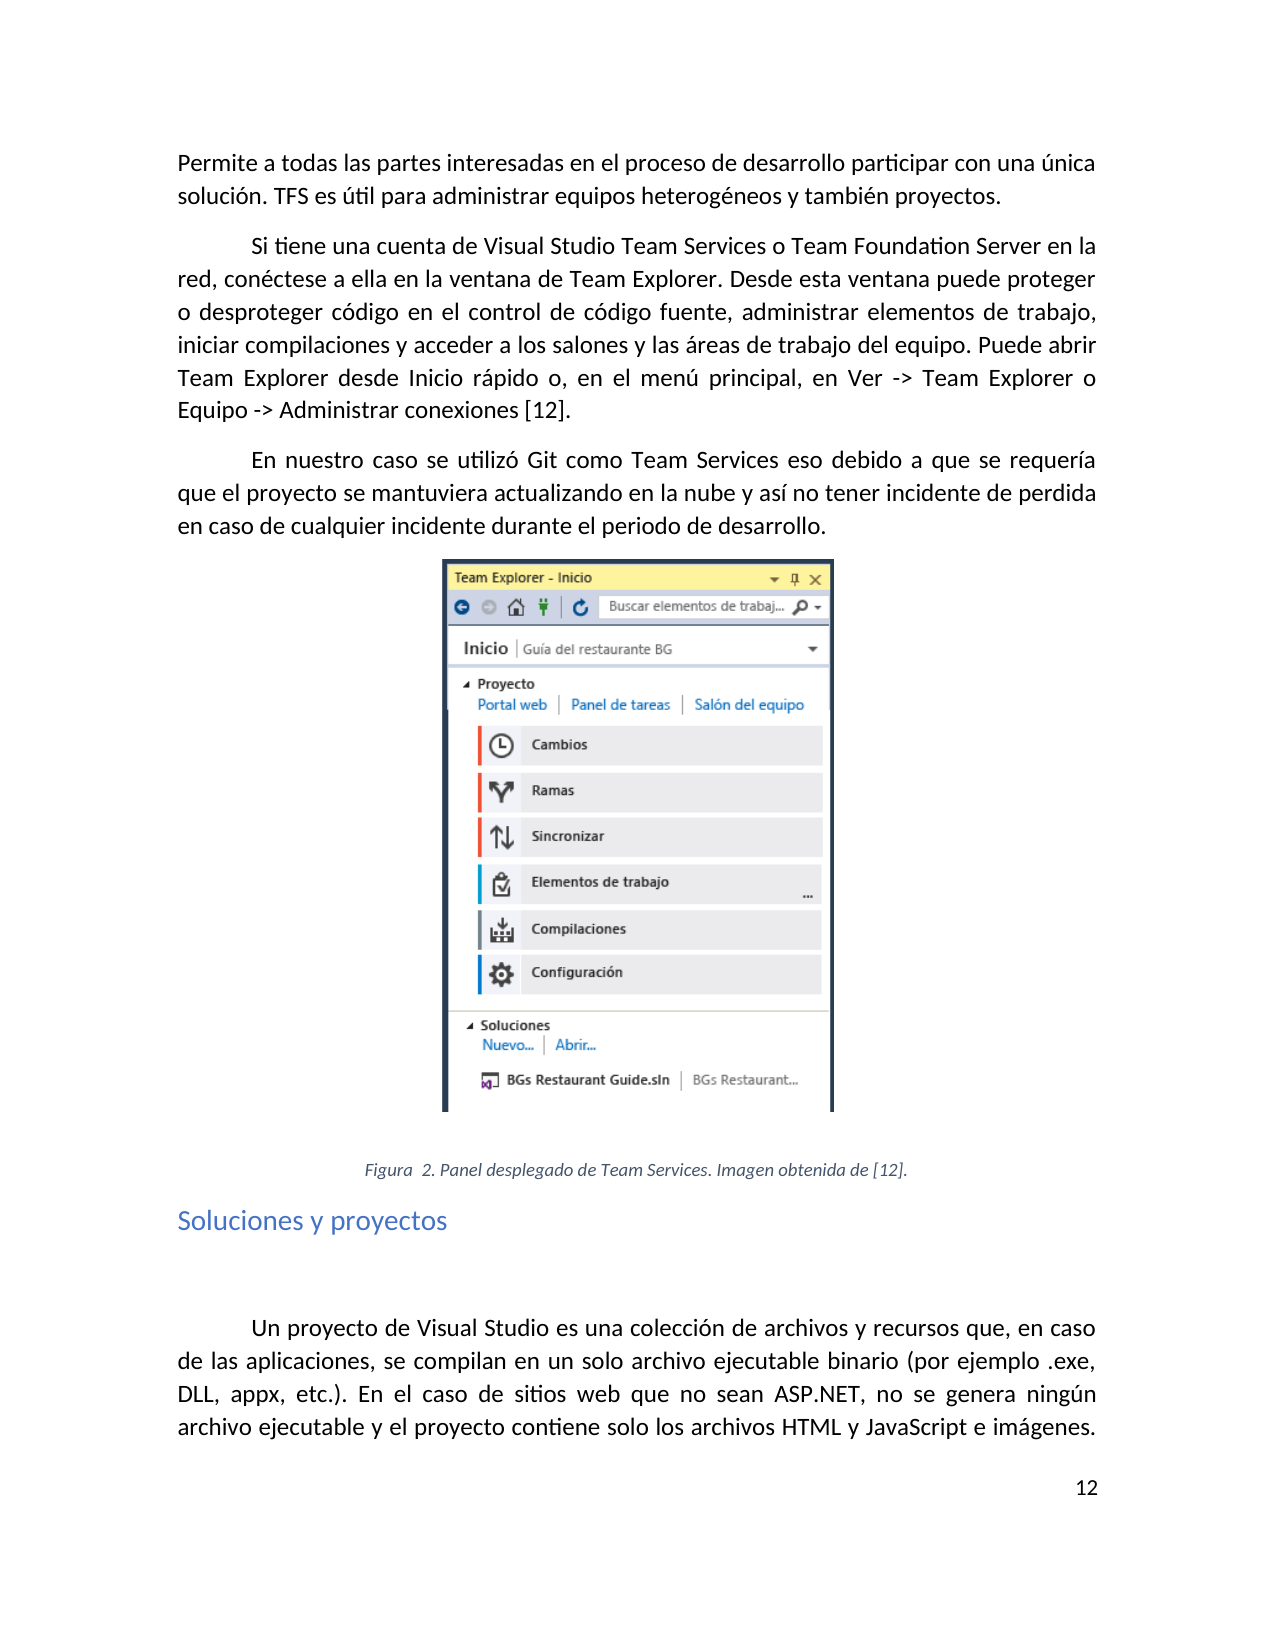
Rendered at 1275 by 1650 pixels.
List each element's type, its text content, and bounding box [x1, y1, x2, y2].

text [177, 148, 1098, 211]
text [177, 1312, 1098, 1442]
text Soluciones y proyectos [177, 1202, 1098, 1238]
picture [441, 559, 834, 1112]
text Si tiene una cuenta de Visual Studio Team Services o Team Foundation Server en la red, conéctese a ella en la ventana de Team Explorer. Desde esta ventana puede proteger o desproteger código en el control de código fuente, administrar elementos de trabajo, iniciar compilaciones y acceder a los salones y las áreas de trabajo del equipo. Puede abrir Team Explorer desde Inicio rápido o, en el menú principal, en Ver -> Team Explorer o Equipo -> Administrar conexiones [12]. [177, 230, 1098, 425]
text Figura 2. Panel desplegado de Team Services. Imagen obtenida de [12]. [177, 1158, 1098, 1181]
text En nuestro caso se utilizó Git como Team Services eso debido a que se requería que el proyecto se mantuviera actualizando en la nube y así no tener incidente de perdida en caso de cualquier incidente durante el periodo de desarrollo. [177, 444, 1098, 541]
